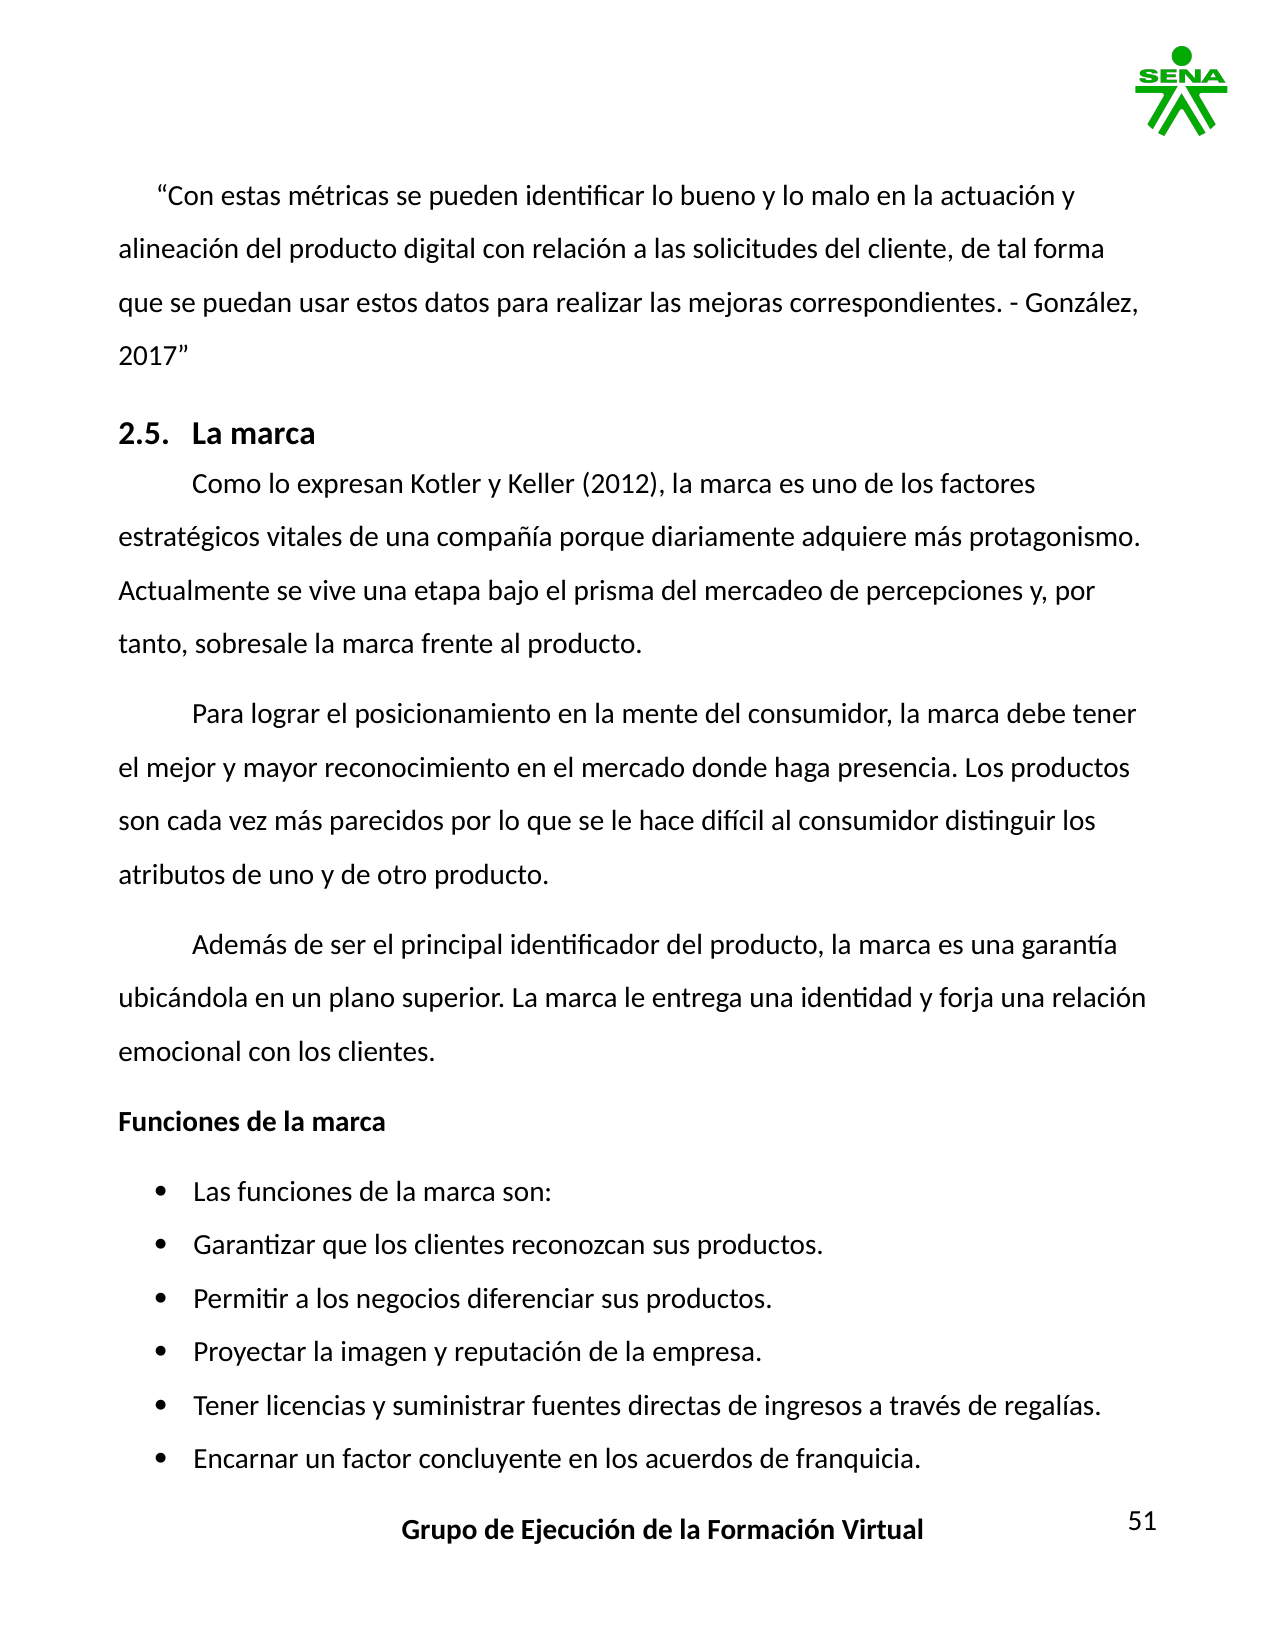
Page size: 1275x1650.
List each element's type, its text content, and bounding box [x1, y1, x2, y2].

subtitle La marca [118, 412, 1157, 452]
list Tener licencias y suministrar fuentes directas de ingresos a través de regalías. [156, 1387, 1157, 1422]
text Además de ser el principal identificador del producto, la marca es una garantía ubicándola en un plano superior. La marca le entrega una identidad y forja una relación emocional con los clientes. [118, 926, 1157, 1068]
list Las funciones de la marca son: [156, 1173, 1157, 1208]
text Funciones de la marca [118, 1103, 1157, 1138]
text Para lograr el posicionamiento en la mente del consumidor, la marca debe tener el mejor y mayor reconocimiento en el mercado donde haga presencia. Los productos son cada vez más parecidos por lo que se le hace difícil al consumidor distinguir los atributos de uno y de otro producto. [118, 695, 1157, 891]
picture [1135, 46, 1228, 136]
list Encarnar un factor concluyente en los acuerdos de franquicia. [156, 1440, 1157, 1476]
list Permitir a los negocios diferenciar sus productos. [156, 1280, 1157, 1315]
text “Con estas métricas se pueden identificar lo bueno y lo malo en la actuación y alineación del producto digital con relación a las solicitudes del cliente, de tal forma que se puedan usar estos datos para realizar las mejoras correspondientes. - González, 2017” [118, 177, 1157, 373]
list Proyectar la imagen y reputación de la empresa. [156, 1333, 1157, 1369]
text Como lo expresan Kotler y Keller (2012), la marca es uno de los factores estratégicos vitales de una compañía porque diariamente adquiere más protagonismo. Actualmente se vive una etapa bajo el prisma del mercadeo de percepciones y, por tanto, sobresale la marca frente al producto. [118, 465, 1157, 661]
list Garantizar que los clientes reconozcan sus productos. [156, 1226, 1157, 1262]
